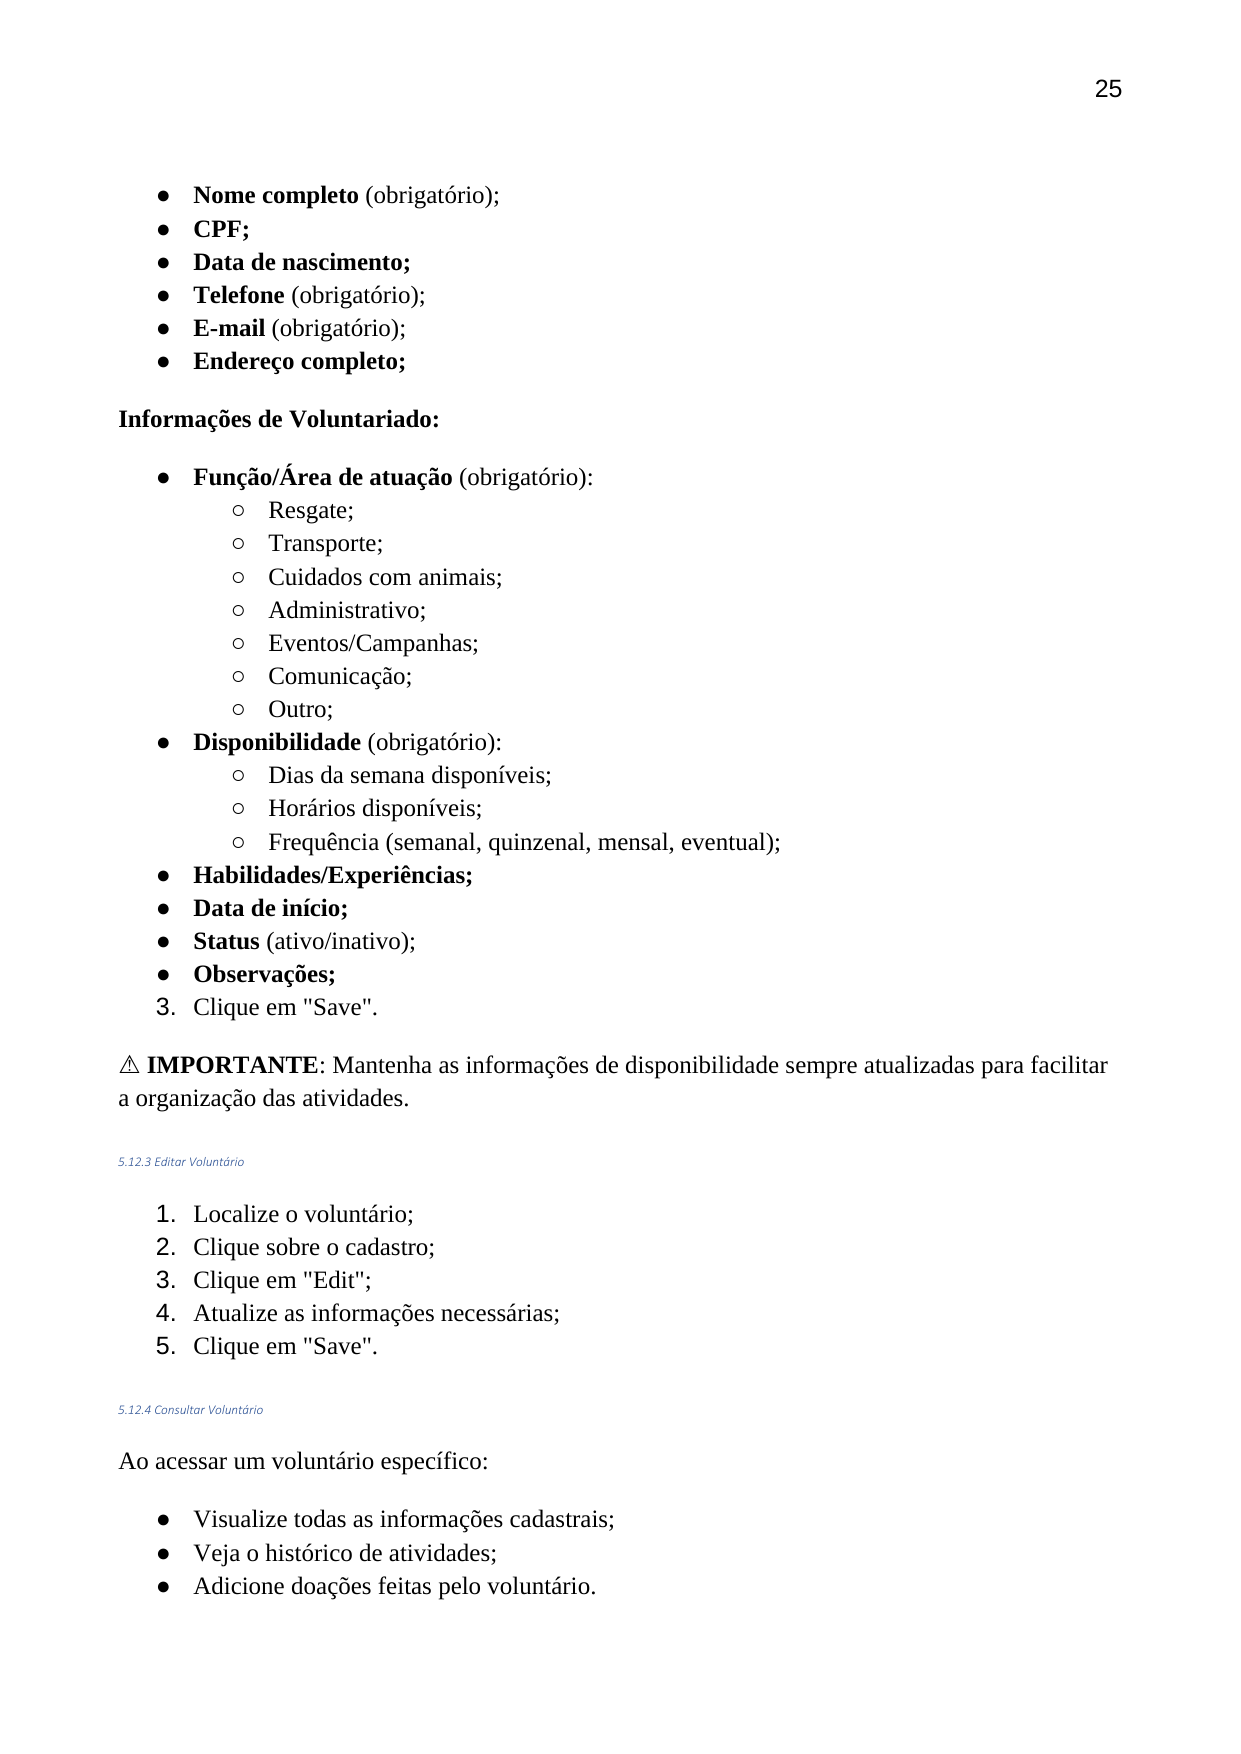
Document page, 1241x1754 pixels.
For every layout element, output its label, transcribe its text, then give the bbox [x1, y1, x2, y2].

list Observações; [156, 959, 1122, 988]
text Informações de Voluntariado: [118, 404, 1122, 433]
list Data de início; [156, 893, 1122, 922]
list Frequência (semanal, quinzenal, mensal, eventual); [231, 827, 1122, 855]
list Nome completo (obrigatório); [156, 180, 1122, 209]
list Função/Área de atuação (obrigatório): [156, 462, 1122, 491]
list Data de nascimento; [156, 247, 1122, 276]
list Endereço completo; [156, 346, 1122, 375]
list Adicione doações feitas pelo voluntário. [156, 1571, 1122, 1599]
list Visualize todas as informações cadastrais; [156, 1504, 1122, 1533]
list Dias da semana disponíveis; [231, 760, 1122, 789]
list Clique sobre o cadastro; [156, 1232, 1122, 1261]
list Clique em "Save". [156, 992, 1122, 1021]
list Atualize as informações necessárias; [156, 1298, 1122, 1327]
subtitle 5.12.4 Consultar Voluntário [118, 1389, 1122, 1417]
list Status (ativo/inativo); [156, 926, 1122, 955]
list Cuidados com animais; [231, 562, 1122, 590]
text ⚠️ IMPORTANTE: Mantenha as informações de disponibilidade sempre atualizadas para facilitar a organização das atividades. [118, 1050, 1122, 1112]
list Comunicação; [231, 661, 1122, 690]
list Disponibilidade (obrigatório): [156, 727, 1122, 756]
list Veja o histórico de atividades; [156, 1538, 1122, 1566]
list Habilidades/Experiências; [156, 860, 1122, 888]
list Resgate; [231, 495, 1122, 524]
text Ao acessar um voluntário específico: [118, 1446, 1122, 1475]
list Localize o voluntário; [156, 1199, 1122, 1227]
list Administrativo; [231, 595, 1122, 623]
list Clique em "Save". [156, 1331, 1122, 1360]
list CPF; [156, 213, 1122, 242]
list Telefone (obrigatório); [156, 280, 1122, 309]
list E-mail (obrigatório); [156, 313, 1122, 342]
subtitle 5.12.3 Editar Voluntário [118, 1141, 1122, 1169]
list Horários disponíveis; [231, 793, 1122, 822]
list Eventos/Campanhas; [231, 628, 1122, 657]
list Outro; [231, 694, 1122, 723]
list Clique em "Edit"; [156, 1265, 1122, 1294]
list Transporte; [231, 528, 1122, 557]
